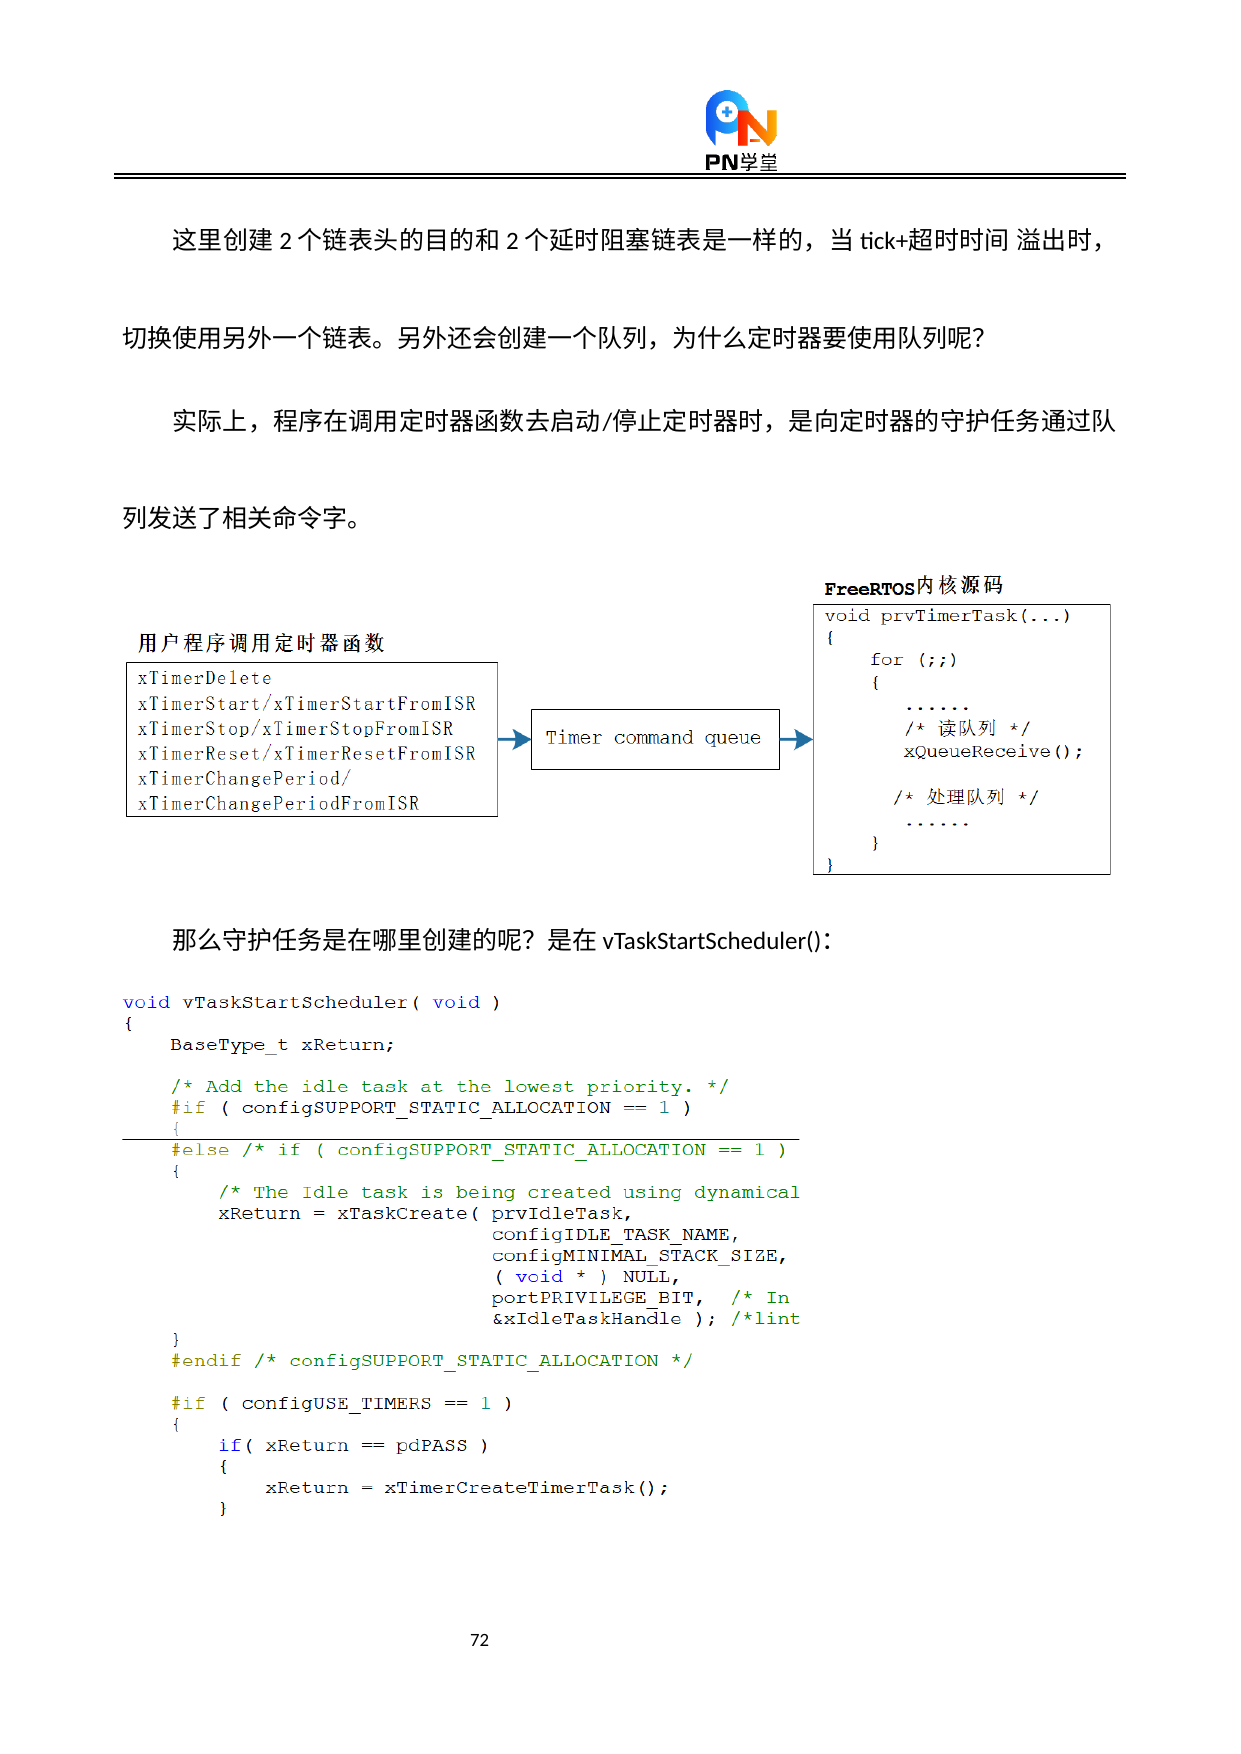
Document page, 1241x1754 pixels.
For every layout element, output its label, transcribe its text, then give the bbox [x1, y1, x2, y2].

list 实际上，程序在调用定时器函数去启动/停止定时器时，是向定时器的守护任务通过队列发送了相关命令字。 [122, 387, 1118, 549]
picture [122, 567, 1117, 881]
picture [122, 988, 800, 1520]
list 那么守护任务是在哪里创建的呢？是在vTaskStartScheduler()： [122, 906, 1118, 971]
list 这里创建2个链表头的目的和2个延时阻塞链表是一样的，当tick+超时时间 溢出时，切换使用另外一个链表。另外还会创建一个队列，为什么定时器要使用队列呢？ [122, 206, 1118, 369]
picture [705, 90, 777, 171]
